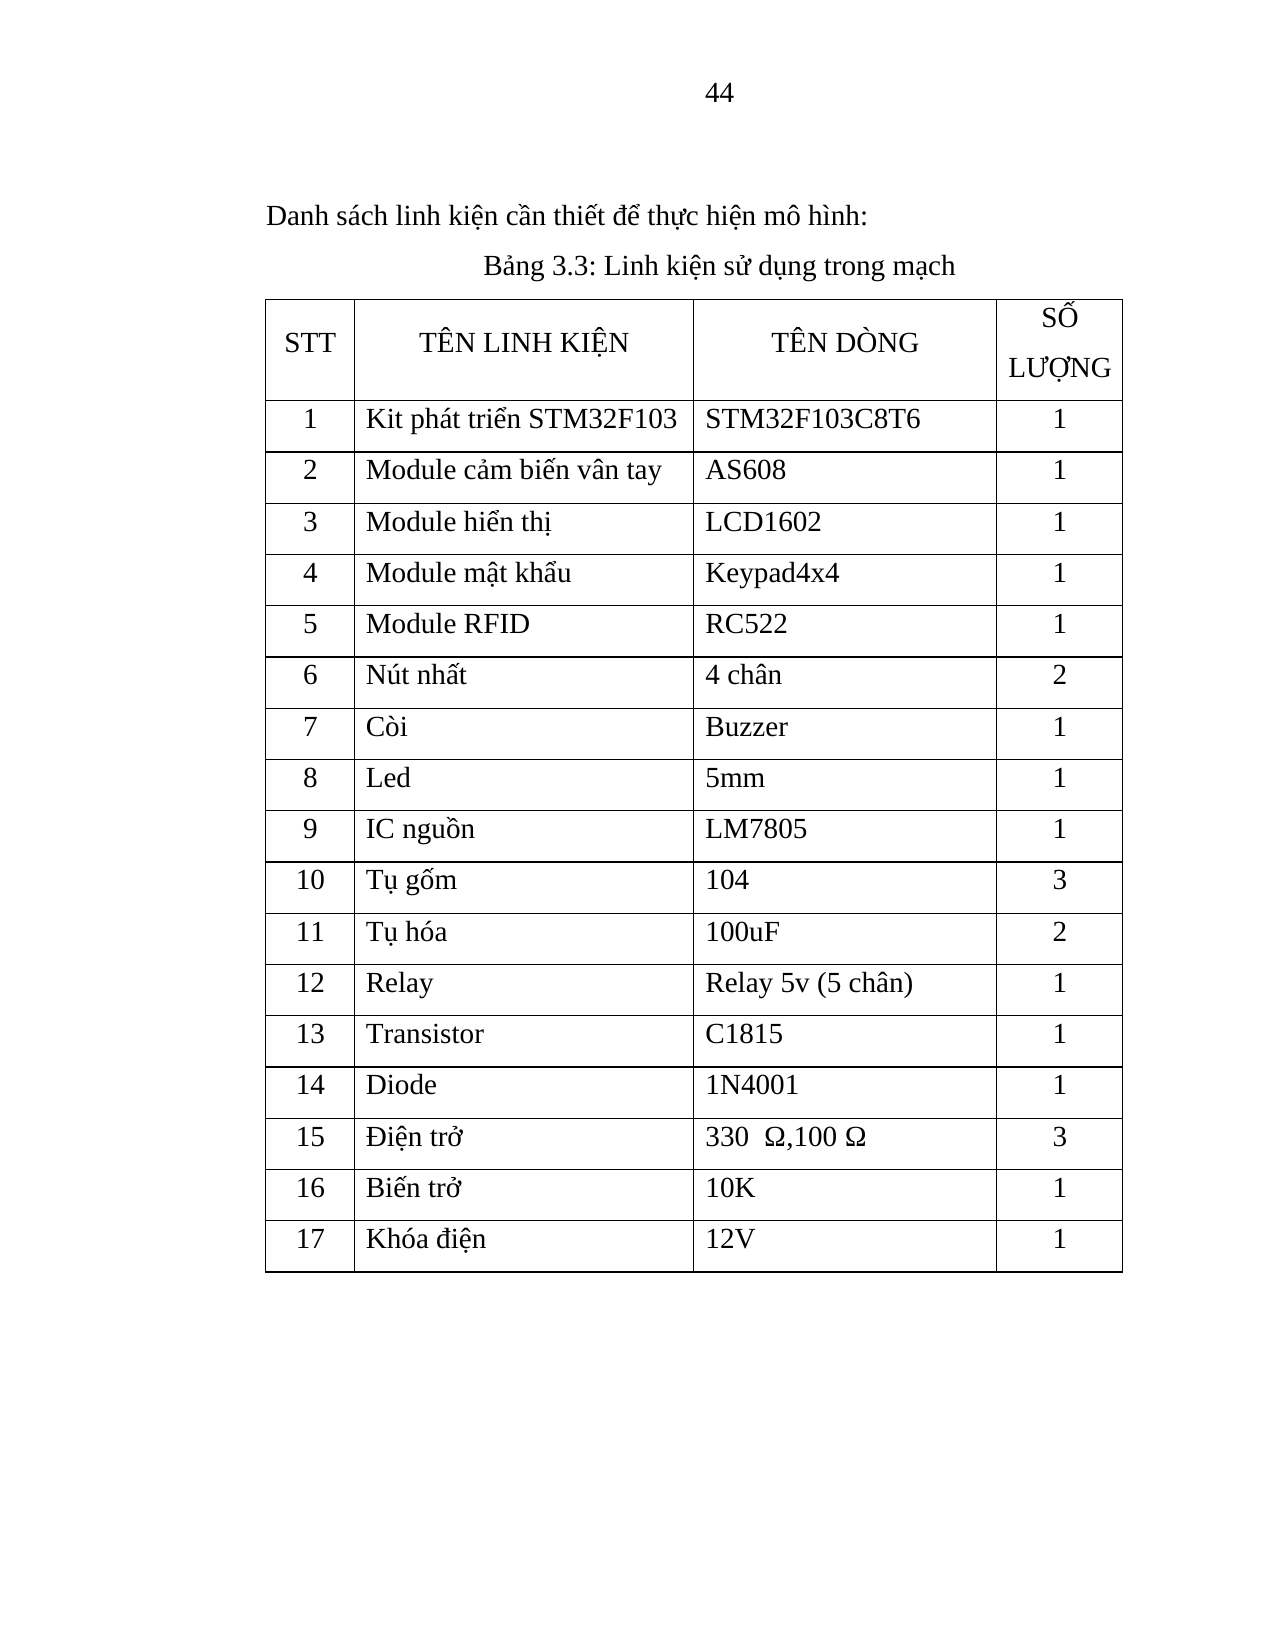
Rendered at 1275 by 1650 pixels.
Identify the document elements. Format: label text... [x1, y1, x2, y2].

table_cell Module RFID [355, 606, 693, 656]
table_cell RC522 [694, 606, 996, 656]
table_cell Khóa điện [355, 1221, 693, 1271]
table_cell 7 [266, 709, 354, 759]
table_cell Transistor [355, 1016, 693, 1066]
table_cell 1 [266, 401, 354, 451]
table_cell 11 [266, 914, 354, 964]
table_cell Kit phát triển STM32F103 [355, 401, 693, 451]
table_cell 17 [266, 1221, 354, 1271]
table_cell 1 [997, 453, 1122, 503]
table_cell Module cảm biến vân tay [355, 453, 693, 503]
table_cell 13 [266, 1016, 354, 1066]
table_cell Led [355, 760, 693, 810]
table_cell Keypad4x4 [694, 555, 996, 605]
table_cell Relay [355, 965, 693, 1015]
table_cell 1N4001 [694, 1068, 996, 1118]
table_cell 2 [266, 453, 354, 503]
table_cell 6 [266, 658, 354, 708]
table_cell 3 [266, 504, 354, 554]
table_cell 9 [266, 811, 354, 861]
table_cell 12 [266, 965, 354, 1015]
table_header STT [266, 300, 354, 400]
table_cell 1 [997, 1068, 1122, 1118]
table_cell 10 [266, 863, 354, 913]
table_cell 10K [694, 1170, 996, 1220]
table_cell Buzzer [694, 709, 996, 759]
table_cell 8 [266, 760, 354, 810]
table_cell 1 [997, 606, 1122, 656]
table_cell 330 Ω,100 Ω [694, 1119, 996, 1169]
table_cell 1 [997, 811, 1122, 861]
table_cell Còi [355, 709, 693, 759]
table_cell 5mm [694, 760, 996, 810]
table_cell 14 [266, 1068, 354, 1118]
table_header TÊN DÒNG [694, 300, 996, 400]
table_cell IC nguồn [355, 811, 693, 861]
table_cell 1 [997, 1170, 1122, 1220]
table_cell 1 [997, 760, 1122, 810]
table_cell Điện trở [355, 1119, 693, 1169]
text Danh sách linh kiện cần thiết để thực hiện mô hình: [207, 198, 1157, 232]
table_cell 2 [997, 914, 1122, 964]
table_cell Relay 5v (5 chân) [694, 965, 996, 1015]
table_cell 3 [997, 863, 1122, 913]
table_cell 1 [997, 709, 1122, 759]
table_cell Module hiển thị [355, 504, 693, 554]
table_cell 12V [694, 1221, 996, 1271]
table_cell LM7805 [694, 811, 996, 861]
table_cell 15 [266, 1119, 354, 1169]
table_cell LCD1602 [694, 504, 996, 554]
table_cell 3 [997, 1119, 1122, 1169]
table_cell 100uF [694, 914, 996, 964]
table_cell 1 [997, 1016, 1122, 1066]
table_cell 2 [997, 658, 1122, 708]
table_cell 1 [997, 555, 1122, 605]
table_cell C1815 [694, 1016, 996, 1066]
table_cell Biến trở [355, 1170, 693, 1220]
table_header SỐ LƯỢNG [997, 300, 1122, 400]
table_cell 104 [694, 863, 996, 913]
table_cell 1 [997, 1221, 1122, 1271]
table_cell 5 [266, 606, 354, 656]
table_cell 4 chân [694, 658, 996, 708]
table_cell Nút nhất [355, 658, 693, 708]
table_cell STM32F103C8T6 [694, 401, 996, 451]
table_cell 4 [266, 555, 354, 605]
table_cell 1 [997, 965, 1122, 1015]
table_cell Diode [355, 1068, 693, 1118]
table_cell Tụ gốm [355, 863, 693, 913]
table_cell Module mật khẩu [355, 555, 693, 605]
table_cell 1 [997, 504, 1122, 554]
table_cell 16 [266, 1170, 354, 1220]
table_cell AS608 [694, 453, 996, 503]
table_header TÊN LINH KIỆN [355, 300, 693, 400]
table_cell Tụ hóa [355, 914, 693, 964]
table_cell 1 [997, 401, 1122, 451]
